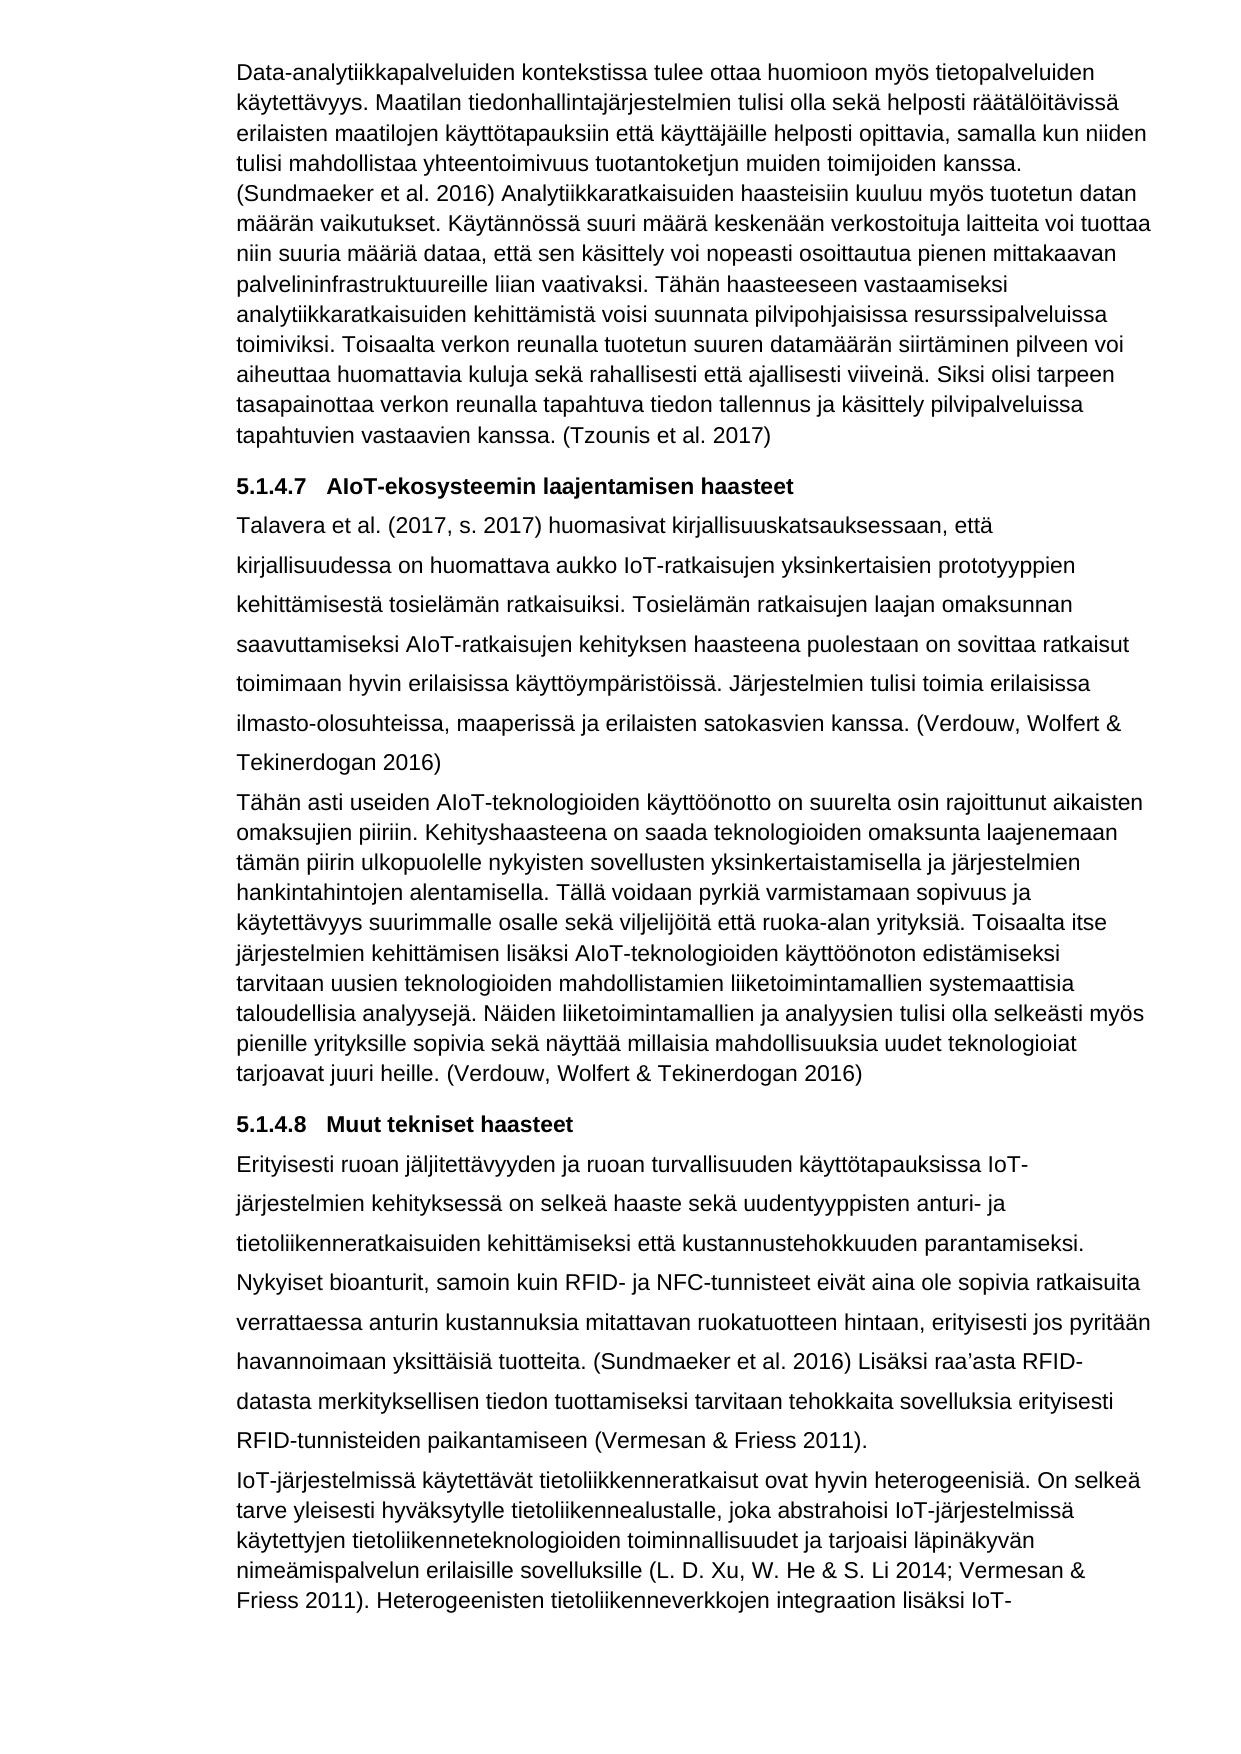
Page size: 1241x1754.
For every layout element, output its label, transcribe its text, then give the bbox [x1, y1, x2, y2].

text Tähän asti useiden AIoT-teknologioiden käyttöönotto on suurelta osin rajoittunut aikaisten omaksujien piiriin. Kehityshaasteena on saada teknologioiden omaksunta laajenemaan tämän piirin ulkopuolelle nykyisten sovellusten yksinkertaistamisella ja järjestelmien hankintahintojen alentamisella. Tällä voidaan pyrkiä varmistamaan sopivuus ja käytettävyys suurimmalle osalle sekä viljelijöitä että ruoka-alan yrityksiä. Toisaalta itse järjestelmien kehittämisen lisäksi AIoT-teknologioiden käyttöönoton edistämiseksi tarvitaan uusien teknologioiden mahdollistamien liiketoimintamallien systemaattisia taloudellisia analyysejä. Näiden liiketoimintamallien ja analyysien tulisi olla selkeästi myös pienille yrityksille sopivia sekä näyttää millaisia mahdollisuuksia uudet teknologioiat tarjoavat juuri heille. (Verdouw, Wolfert & Tekinerdogan 2016) [236, 788, 1152, 1087]
text Data-analytiikkapalveluiden kontekstissa tulee ottaa huomioon myös tietopalveluiden käytettävyys. Maatilan tiedonhallintajärjestelmien tulisi olla sekä helposti räätälöitävissä erilaisten maatilojen käyttötapauksiin että käyttäjäille helposti opittavia, samalla kun niiden tulisi mahdollistaa yhteentoimivuus tuotantoketjun muiden toimijoiden kanssa. (Sundmaeker et al. 2016) Analytiikkaratkaisuiden haasteisiin kuuluu myös tuotetun datan määrän vaikutukset. Käytännössä suuri määrä keskenään verkostoituja laitteita voi tuottaa niin suuria määriä dataa, että sen käsittely voi nopeasti osoittautua pienen mittakaavan palvelininfrastruktuureille liian vaativaksi. Tähän haasteeseen vastaamiseksi analytiikkaratkaisuiden kehittämistä voisi suunnata pilvipohjaisissa resurssipalveluissa toimiviksi. Toisaalta verkon reunalla tuotetun suuren datamäärän siirtäminen pilveen voi aiheuttaa huomattavia kuluja sekä rahallisesti että ajallisesti viiveinä. Siksi olisi tarpeen tasapainottaa verkon reunalla tapahtuva tiedon tallennus ja käsittely pilvipalveluissa tapahtuvien vastaavien kanssa. (Tzounis et al. 2017) [236, 59, 1152, 448]
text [236, 1467, 1152, 1614]
subtitle AIoT-ekosysteemin laajentamisen haasteet [236, 473, 1152, 499]
subtitle Muut tekniset haasteet [236, 1111, 1152, 1138]
